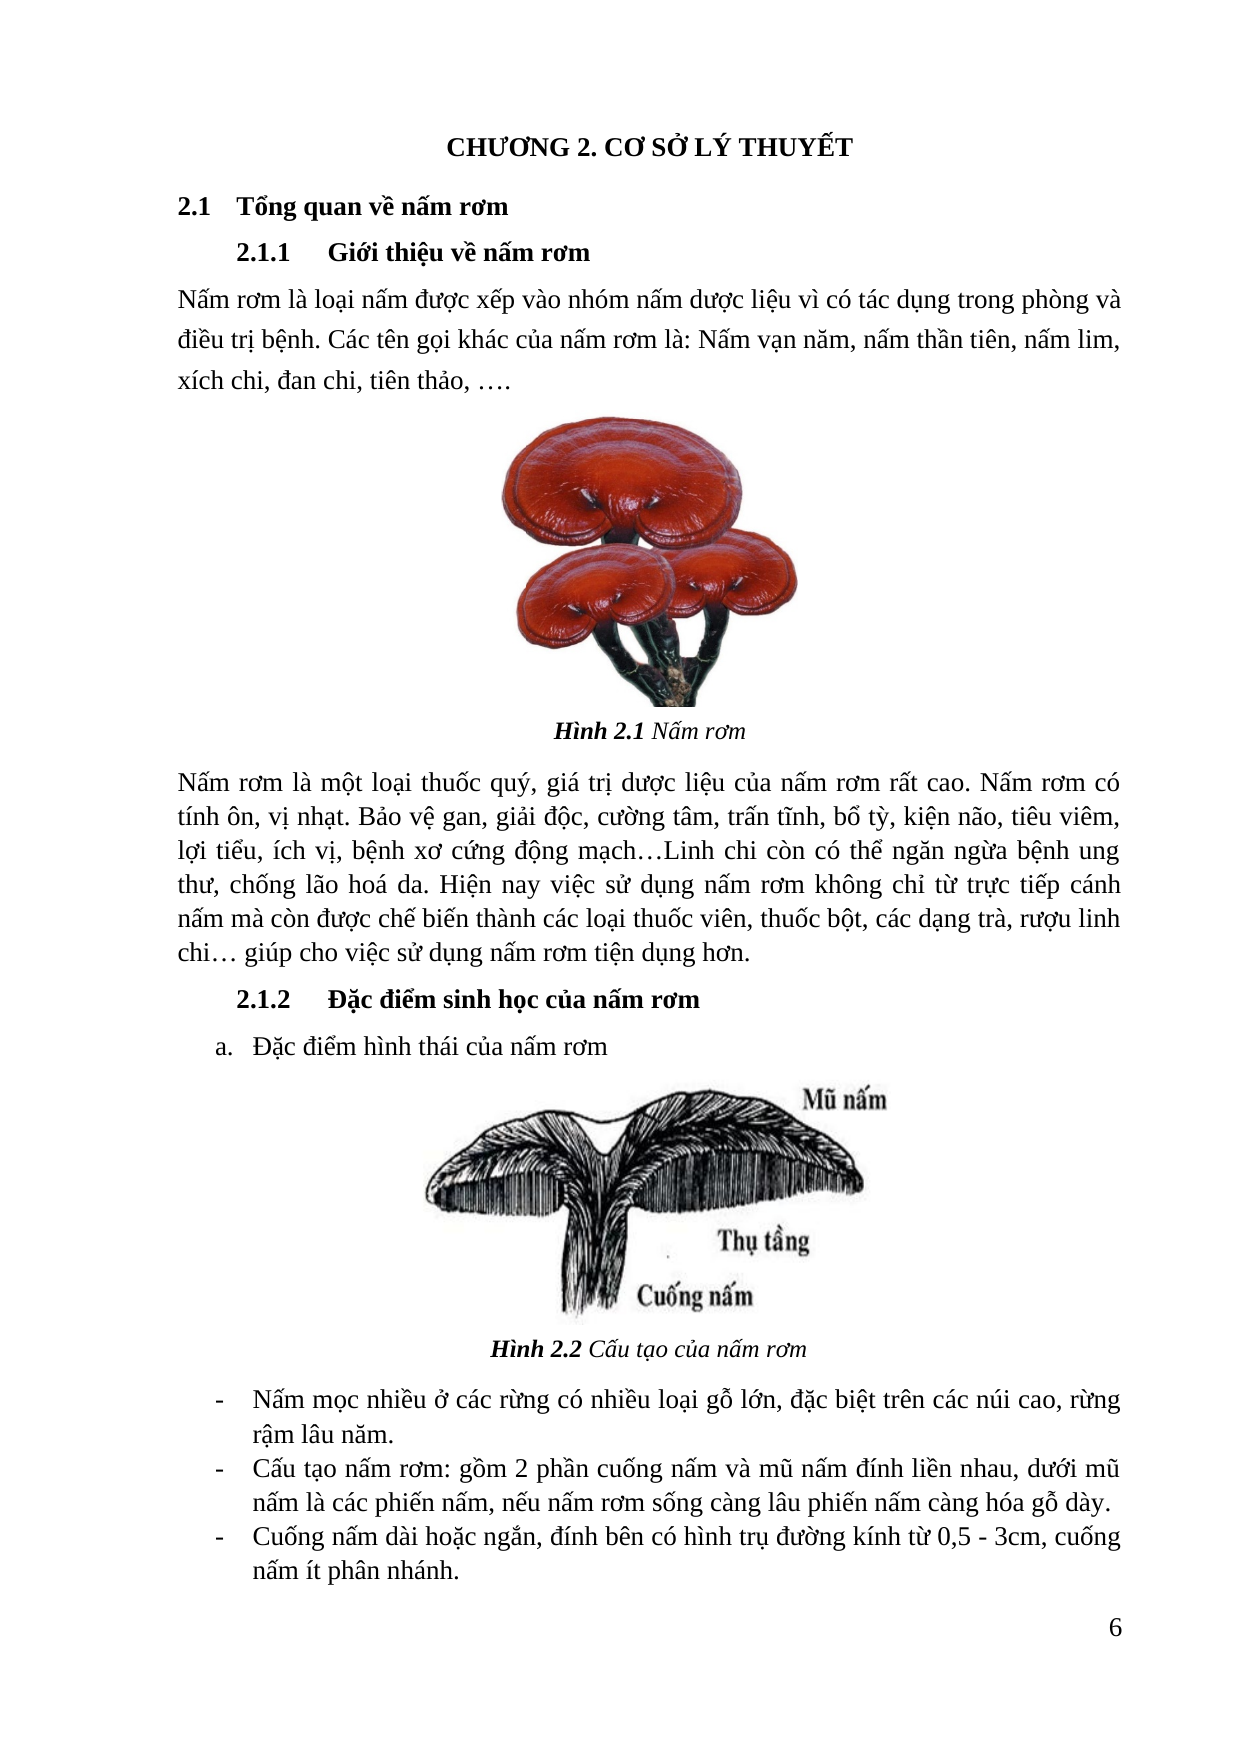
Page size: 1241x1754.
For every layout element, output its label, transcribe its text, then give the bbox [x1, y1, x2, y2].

list Cuống nấm dài hoặc ngắn, đính bên có hình trụ đường kính từ 0,5 - 3cm, cuống nấm ít phân nhánh. [215, 1520, 1122, 1586]
text Hình 2.1 Nấm rơm [177, 716, 1122, 745]
list Nấm mọc nhiều ở các rừng có nhiều loại gỗ lớn, đặc biệt trên các núi cao, rừng rậm lâu năm. [215, 1384, 1122, 1449]
picture [501, 410, 798, 707]
subtitle Giới thiệu về nấm rơm [236, 236, 1122, 268]
list Cấu tạo nấm rơm: gồm 2 phần cuống nấm và mũ nấm đính liền nhau, dưới mũ nấm là các phiến nấm, nếu nấm rơm sống càng lâu phiến nấm càng hóa gỗ dày. [215, 1452, 1122, 1517]
text Hình 2.2 Cấu tạo của nấm rơm [177, 1334, 1122, 1363]
subtitle Tổng quan về nấm rơm [177, 190, 1122, 221]
subtitle Đặc điểm sinh học của nấm rơm [236, 983, 1122, 1014]
picture [403, 1070, 897, 1325]
subtitle CƠ SỞ LÝ THUYẾT [177, 131, 1122, 162]
text Nấm rơm là loại nấm được xếp vào nhóm nấm dược liệu vì có tác dụng trong phòng và điều trị bệnh. Các tên gọi khác của nấm rơm là: Nấm vạn năm, nấm thần tiên, nấm lim, xích chi, đan chi, tiên thảo, …. [177, 283, 1122, 395]
list Đặc điểm hình thái của nấm rơm [215, 1030, 1122, 1061]
text Nấm rơm là một loại thuốc quý, giá trị dược liệu của nấm rơm rất cao. Nấm rơm có tính ôn, vị nhạt. Bảo vệ gan, giải độc, cường tâm, trấn tĩnh, bổ tỳ, kiện não, tiêu viêm, lợi tiểu, ích vị, bệnh xơ cứng động mạch…Linh chi còn có thể ngăn ngừa bệnh ung thư, chống lão hoá da. Hiện nay việc sử dụng nấm rơm không chỉ từ trực tiếp cánh nấm mà còn được chế biến thành các loại thuốc viên, thuốc bột, các dạng trà, rượu linh chi… giúp cho việc sử dụng nấm rơm tiện dụng hơn. [177, 766, 1122, 968]
